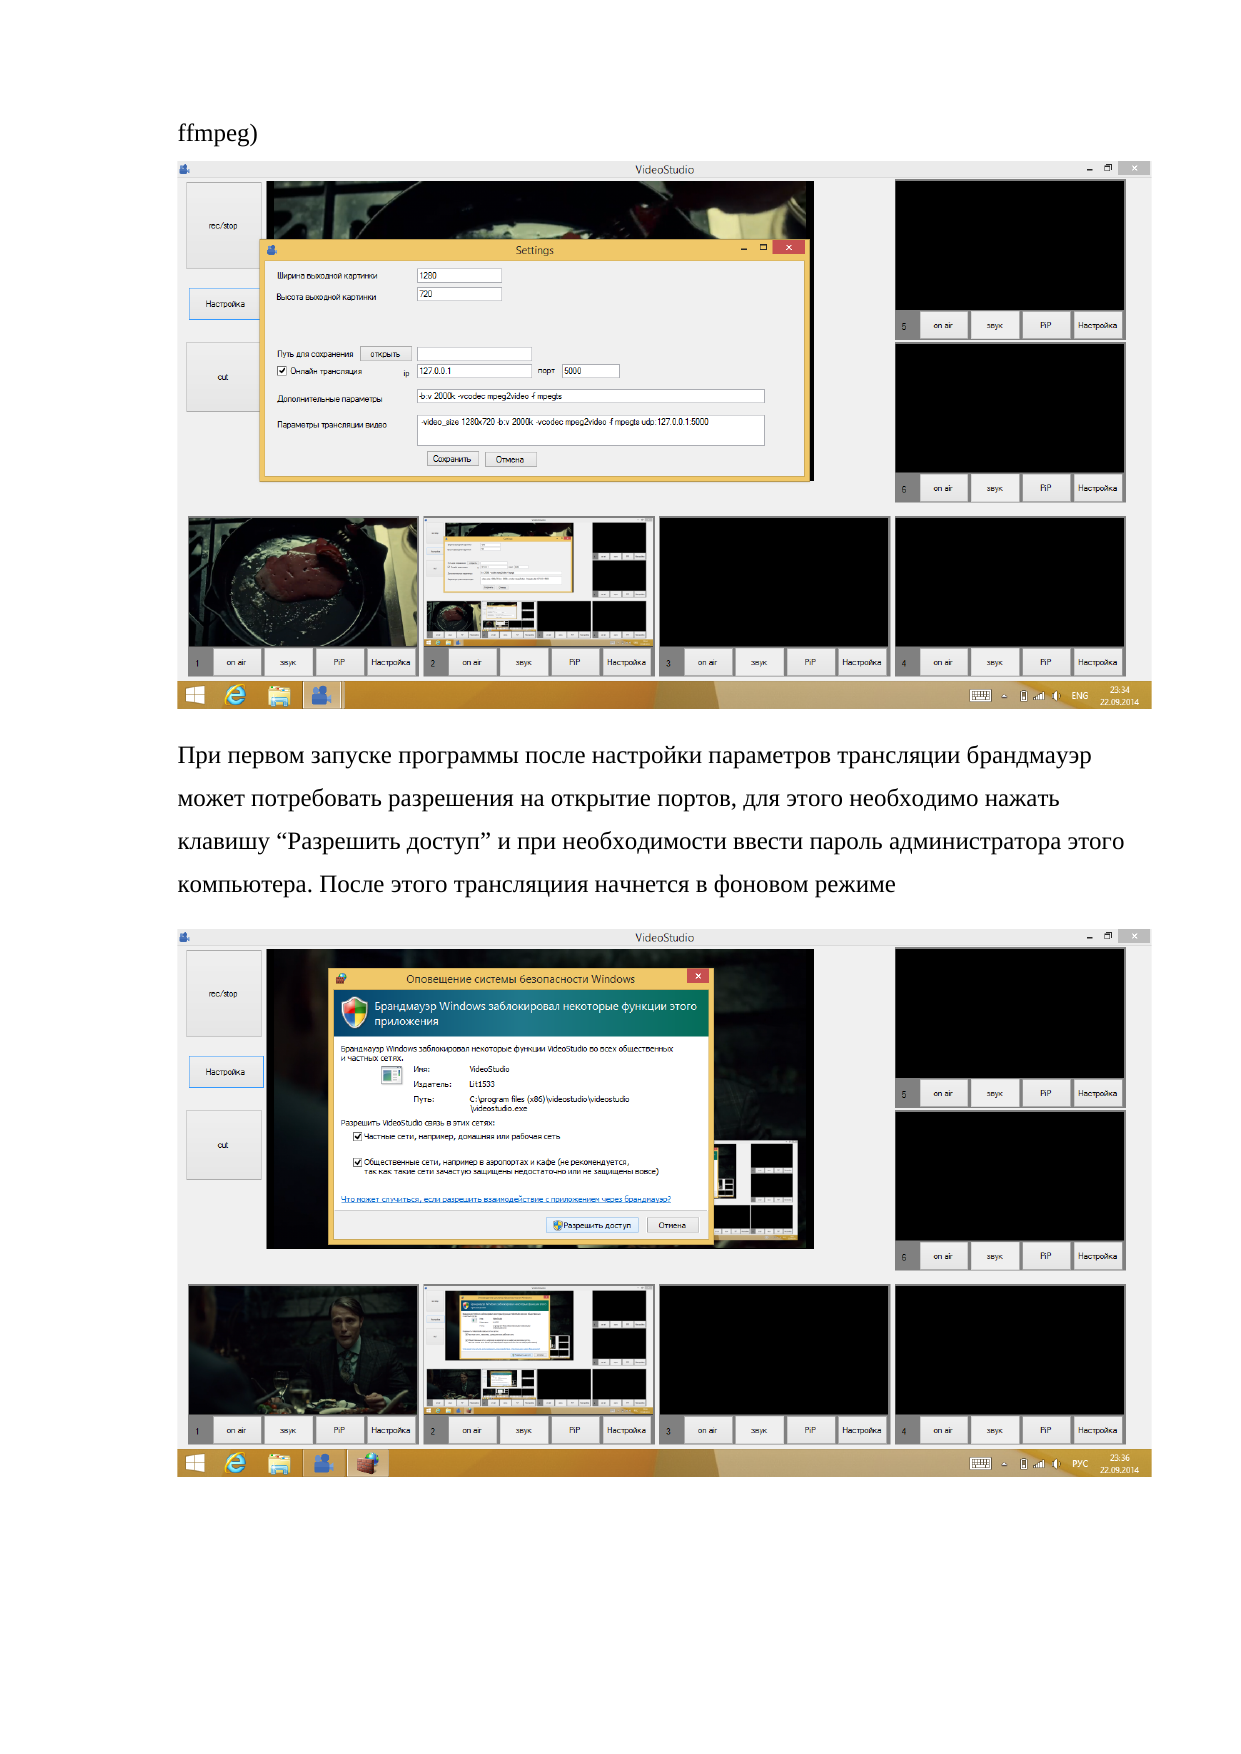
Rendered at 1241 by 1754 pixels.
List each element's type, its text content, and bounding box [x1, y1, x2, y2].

text При первом запуске программы после настройки параметров трансляции брандмауэр может потребовать разрешения на открытие портов, для этого необходимо нажать клавишу “Разрешить доступ” и при необходимости ввести пароль администратора этого компьютера. После этого трансляциия начнется в фоновом режиме [177, 740, 1152, 898]
picture [177, 929, 1152, 1477]
picture [177, 161, 1152, 709]
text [177, 118, 1152, 161]
